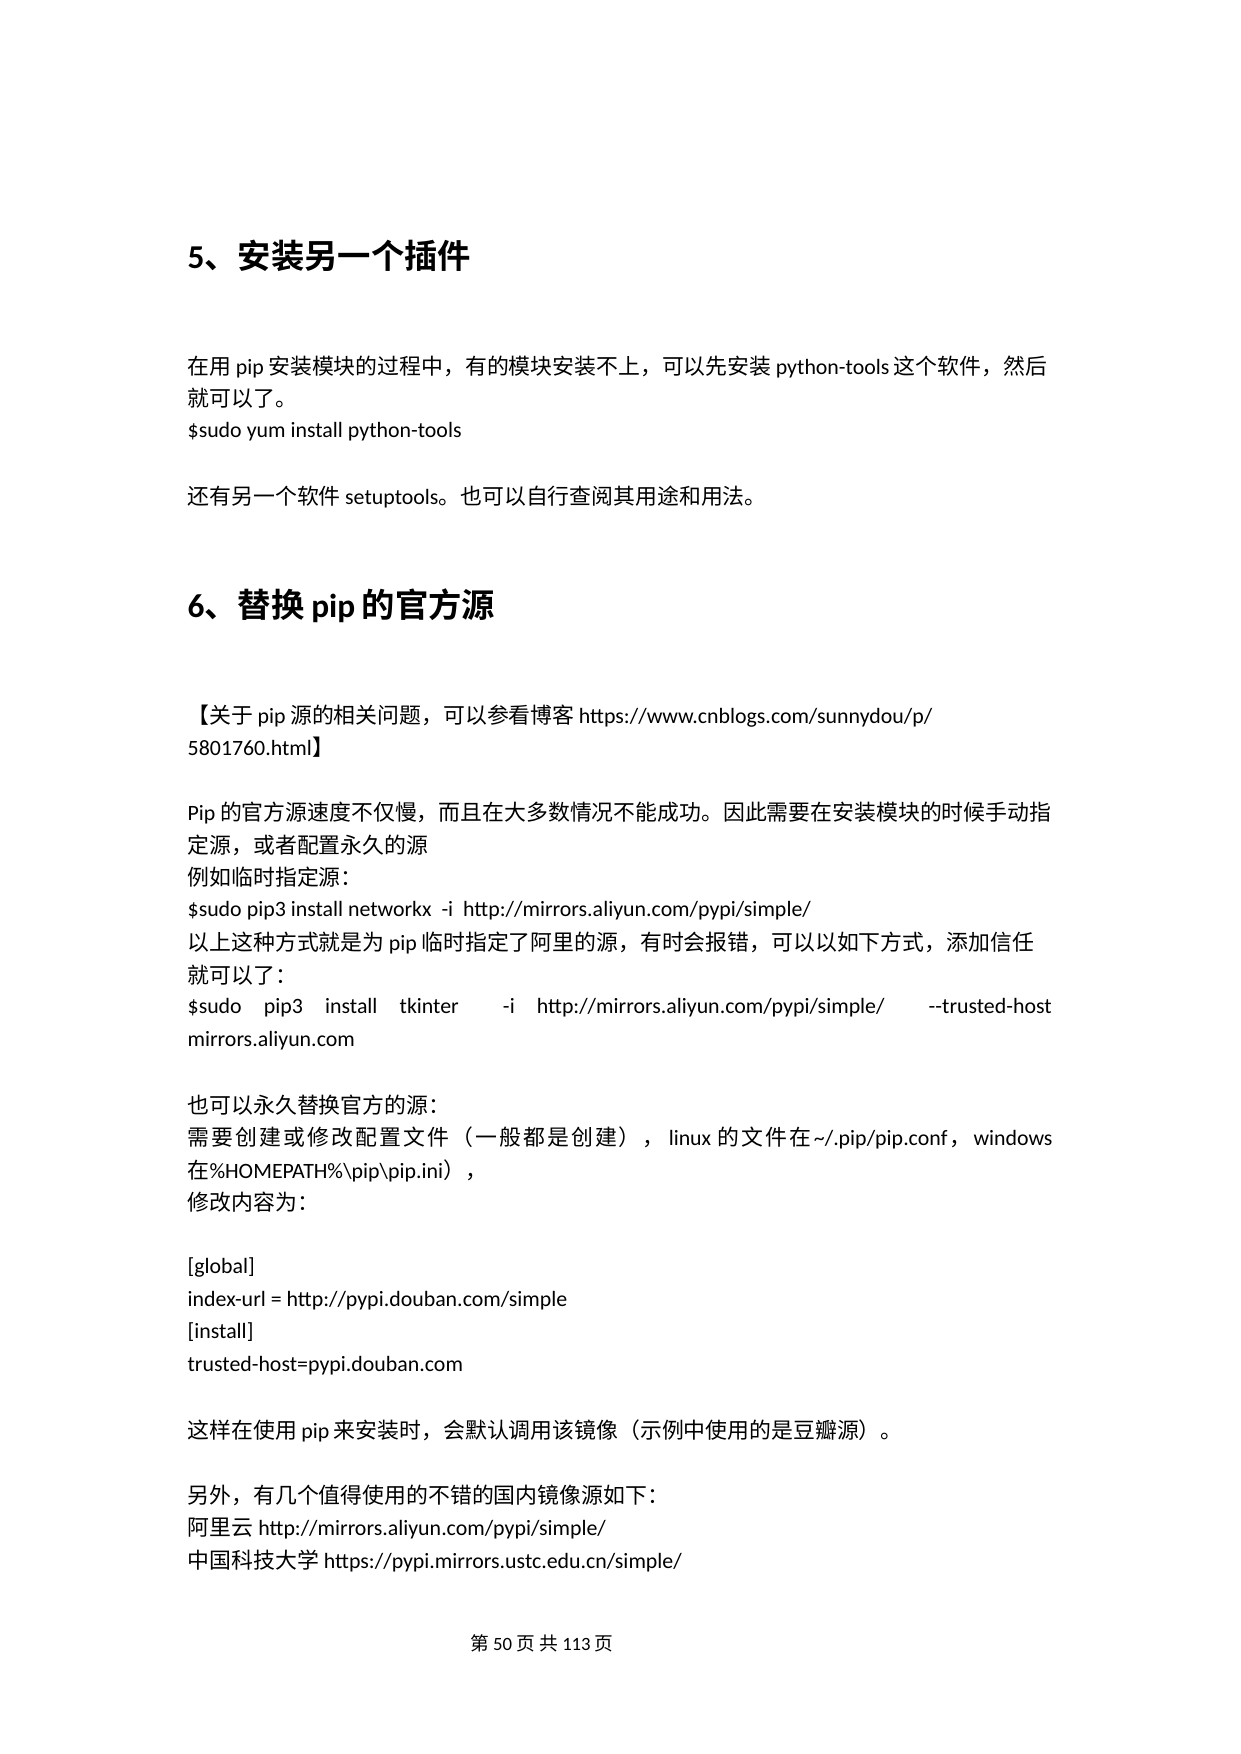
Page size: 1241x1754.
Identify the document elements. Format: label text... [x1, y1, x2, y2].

text [install] [187, 1315, 1053, 1347]
text 以上这种方式就是为pip临时指定了阿里的源，有时会报错，可以以如下方式，添加信任就可以了： [187, 925, 1053, 990]
text 阿里云 http://mirrors.aliyun.com/pypi/simple/ [187, 1510, 1053, 1542]
text $sudo yum install python-tools [187, 413, 1053, 446]
text 例如临时指定源： [187, 860, 1053, 892]
subtitle 6、替换pip的官方源 [187, 570, 1053, 635]
text Pip的官方源速度不仅慢，而且在大多数情况不能成功。因此需要在安装模块的时候手动指定源，或者配置永久的源 [187, 795, 1053, 860]
subtitle 5、安装另一个插件 [187, 222, 1053, 287]
text 还有另一个软件setuptools。也可以自行查阅其用途和用法。 [187, 478, 1053, 511]
text 需要创建或修改配置文件（一般都是创建），linux的文件在~/.pip/pip.conf，windows在%HOMEPATH%\pip\pip.ini）， [187, 1120, 1053, 1185]
text 这样在使用pip来安装时，会默认调用该镜像（示例中使用的是豆瓣源）。 [187, 1412, 1053, 1445]
text 修改内容为： [187, 1185, 1053, 1217]
text 另外，有几个值得使用的不错的国内镜像源如下： [187, 1477, 1053, 1510]
text 中国科技大学 https://pypi.mirrors.ustc.edu.cn/simple/ [187, 1542, 1053, 1575]
text 也可以永久替换官方的源： [187, 1087, 1053, 1120]
text index-url = http://pypi.douban.com/simple [187, 1282, 1053, 1315]
text $sudo pip3 install networkx -i http://mirrors.aliyun.com/pypi/simple/ [187, 892, 1053, 925]
text [global] [187, 1250, 1053, 1282]
text trusted-host=pypi.douban.com [187, 1347, 1053, 1380]
text $sudo pip3 install tkinter -i http://mirrors.aliyun.com/pypi/simple/ --trusted-host mirrors.aliyun.com [187, 990, 1053, 1055]
text 【关于pip源的相关问题，可以参看博客https://www.cnblogs.com/sunnydou/p/5801760.html】 [187, 697, 1053, 762]
text 在用pip安装模块的过程中，有的模块安装不上，可以先安装python-tools这个软件，然后就可以了。 [187, 348, 1053, 413]
